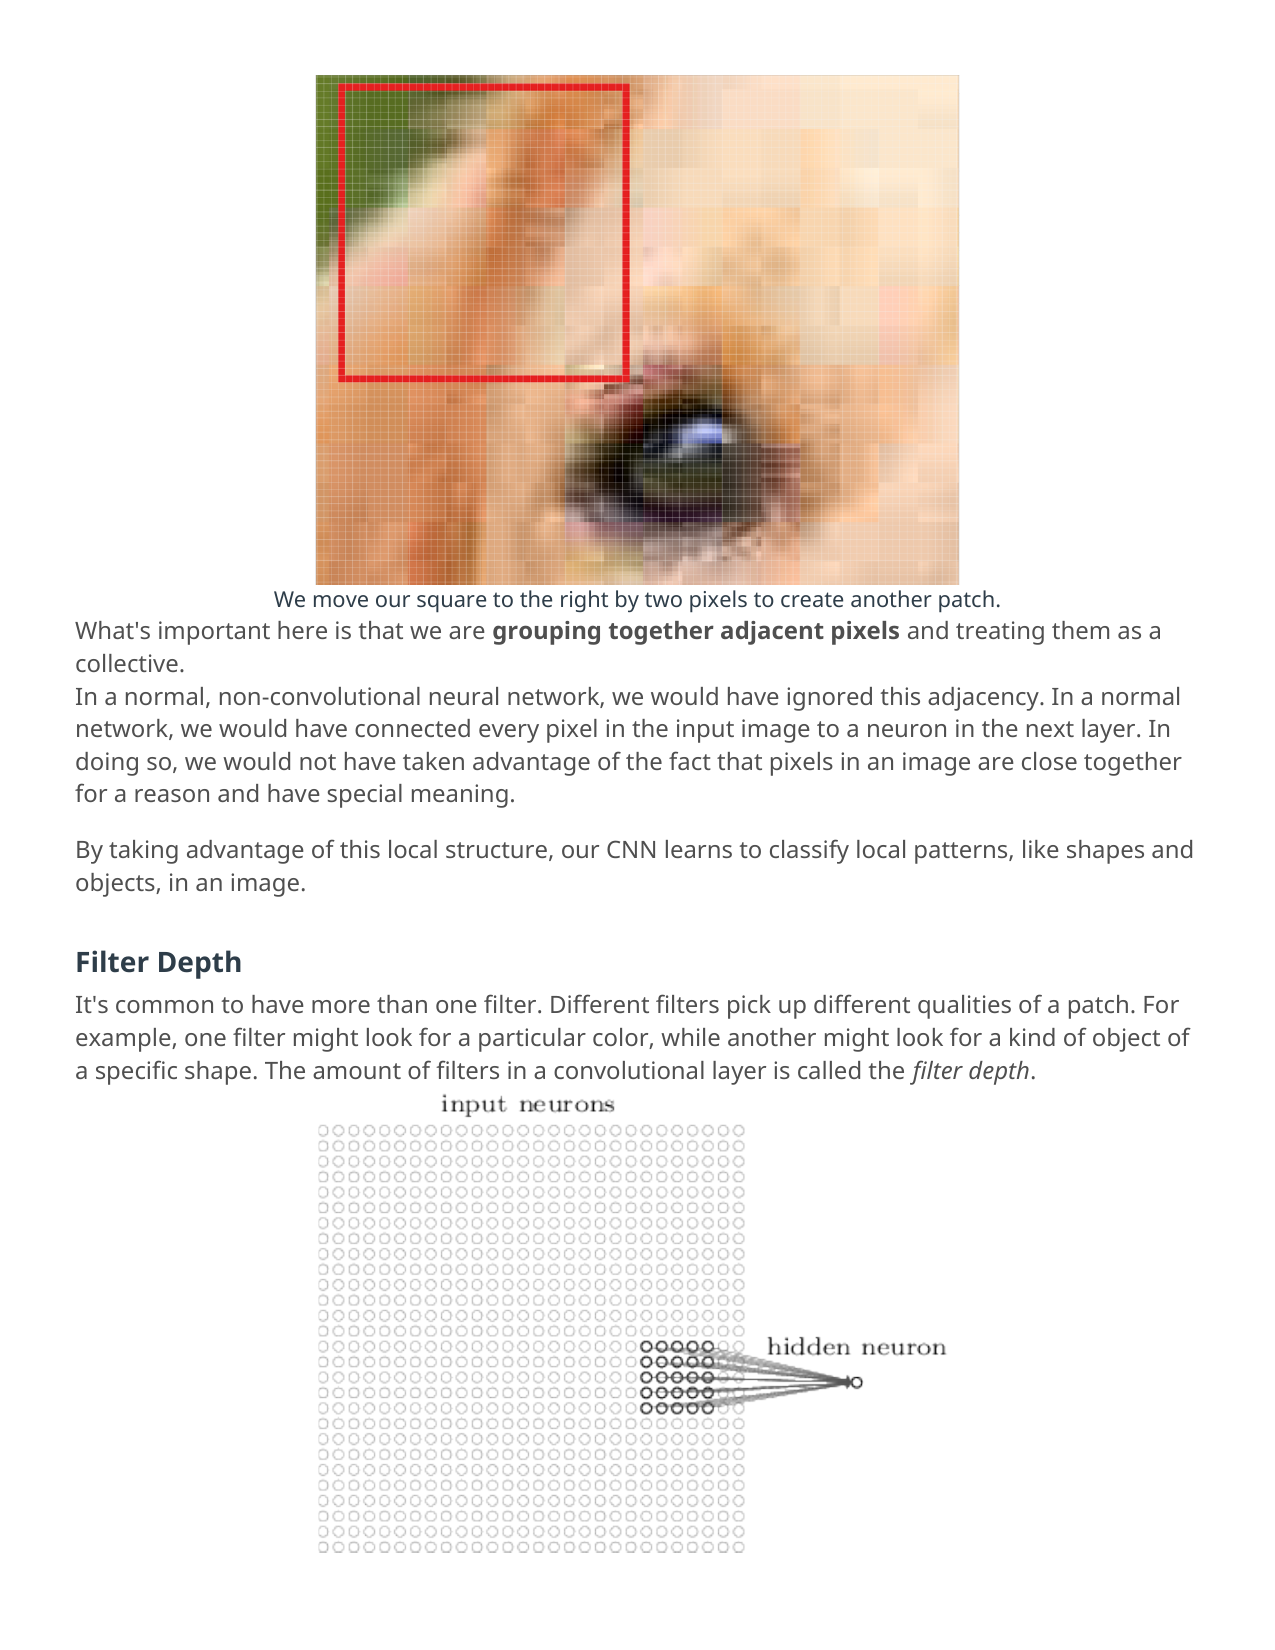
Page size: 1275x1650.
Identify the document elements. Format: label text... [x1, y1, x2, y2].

text By taking advantage of this local structure, our CNN learns to classify local patterns, like shapes and objects, in an image. [75, 833, 1200, 898]
picture [315, 75, 960, 585]
subtitle Filter Depth [75, 942, 1200, 980]
text It's common to have more than one filter. Different filters pick up different qualities of a patch. For example, one filter might look for a particular color, while another might look for a kind of object of a specific shape. The amount of filters in a convolutional layer is called the filter depth. [75, 988, 1200, 1086]
text What's important here is that we are grouping together adjacent pixels and treating them as a collective. [75, 614, 1200, 679]
text We move our square to the right by two pixels to create another patch. [75, 584, 1200, 614]
picture [318, 1086, 957, 1553]
text In a normal, non-convolutional neural network, we would have ignored this adjacency. In a normal network, we would have connected every pixel in the input image to a neuron in the next layer. In doing so, we would not have taken advantage of the fact that pixels in an image are close together for a reason and have special meaning. [75, 679, 1200, 810]
